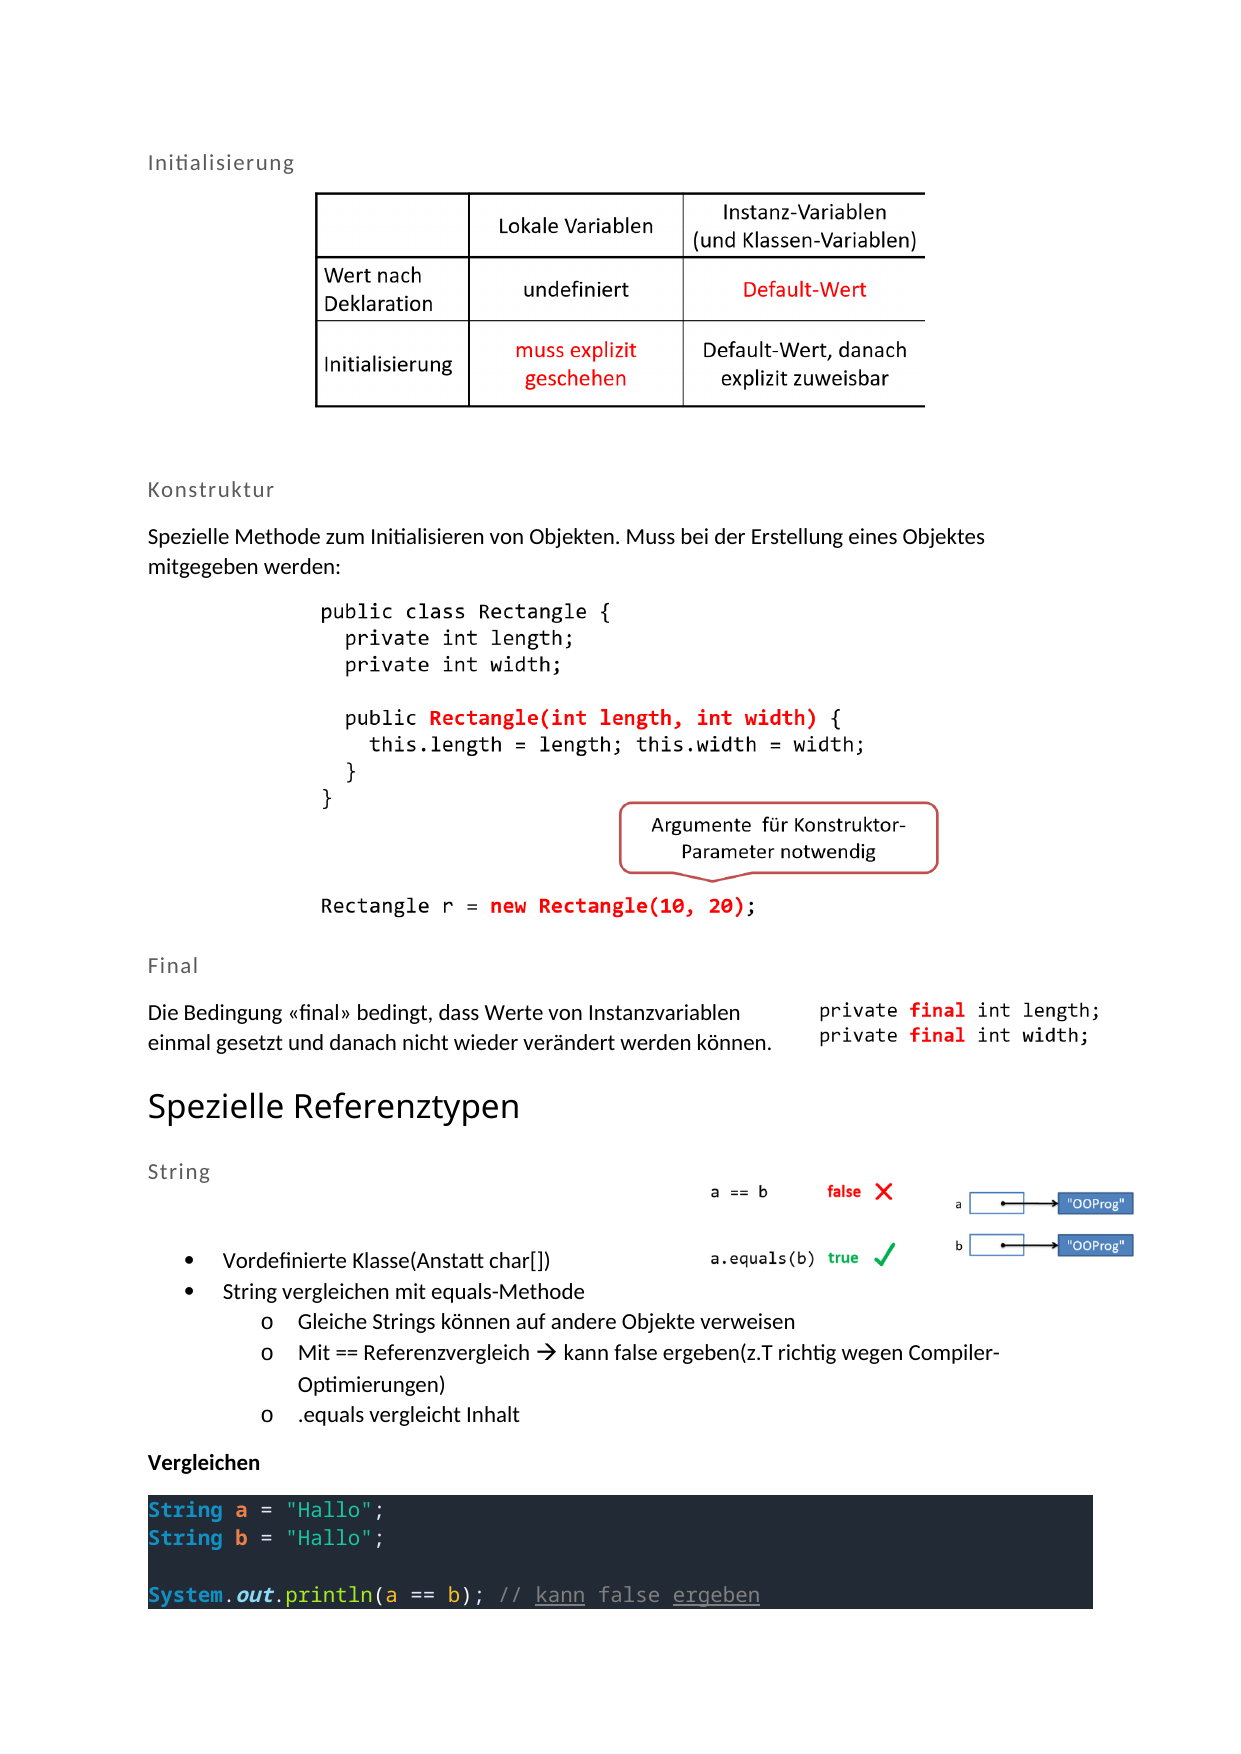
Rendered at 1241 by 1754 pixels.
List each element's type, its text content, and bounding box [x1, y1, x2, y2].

list Gleiche Strings können auf andere Objekte verweisen [260, 1307, 1093, 1336]
text Konstruktur [148, 475, 1093, 503]
text Final [148, 599, 1093, 979]
list String vergleichen mit equals-Methode [185, 1277, 1093, 1305]
text String b = "Hallo"; [148, 1523, 1093, 1552]
picture [701, 1169, 1167, 1273]
list Vordefinierte Klasse(Anstatt char[]) [185, 1247, 1093, 1275]
text Vergleichen [148, 1448, 1093, 1476]
text Initialisierung [148, 148, 1093, 176]
list .equals vergleicht Inhalt [260, 1400, 1093, 1429]
text System.out.println(a == b); // kann false ergeben [148, 1580, 1093, 1609]
list Mit == Referenzvergleich kann false ergeben(z.T richtig wegen Compiler-Optimierungen) [260, 1338, 1093, 1398]
subtitle Spezielle Referenztypen [148, 1083, 1093, 1128]
text Die Bedingung «final» bedingt, dass Werte von Instanzvariablen einmal gesetzt und danach nicht wieder verändert werden können. [148, 998, 805, 1056]
subtitle String [148, 1157, 1093, 1185]
text String a = "Hallo"; [148, 1495, 1093, 1523]
text Spezielle Methode zum Initialisieren von Objekten. Muss bei der Erstellung eines Objektes mitgegeben werden: [148, 522, 1093, 580]
